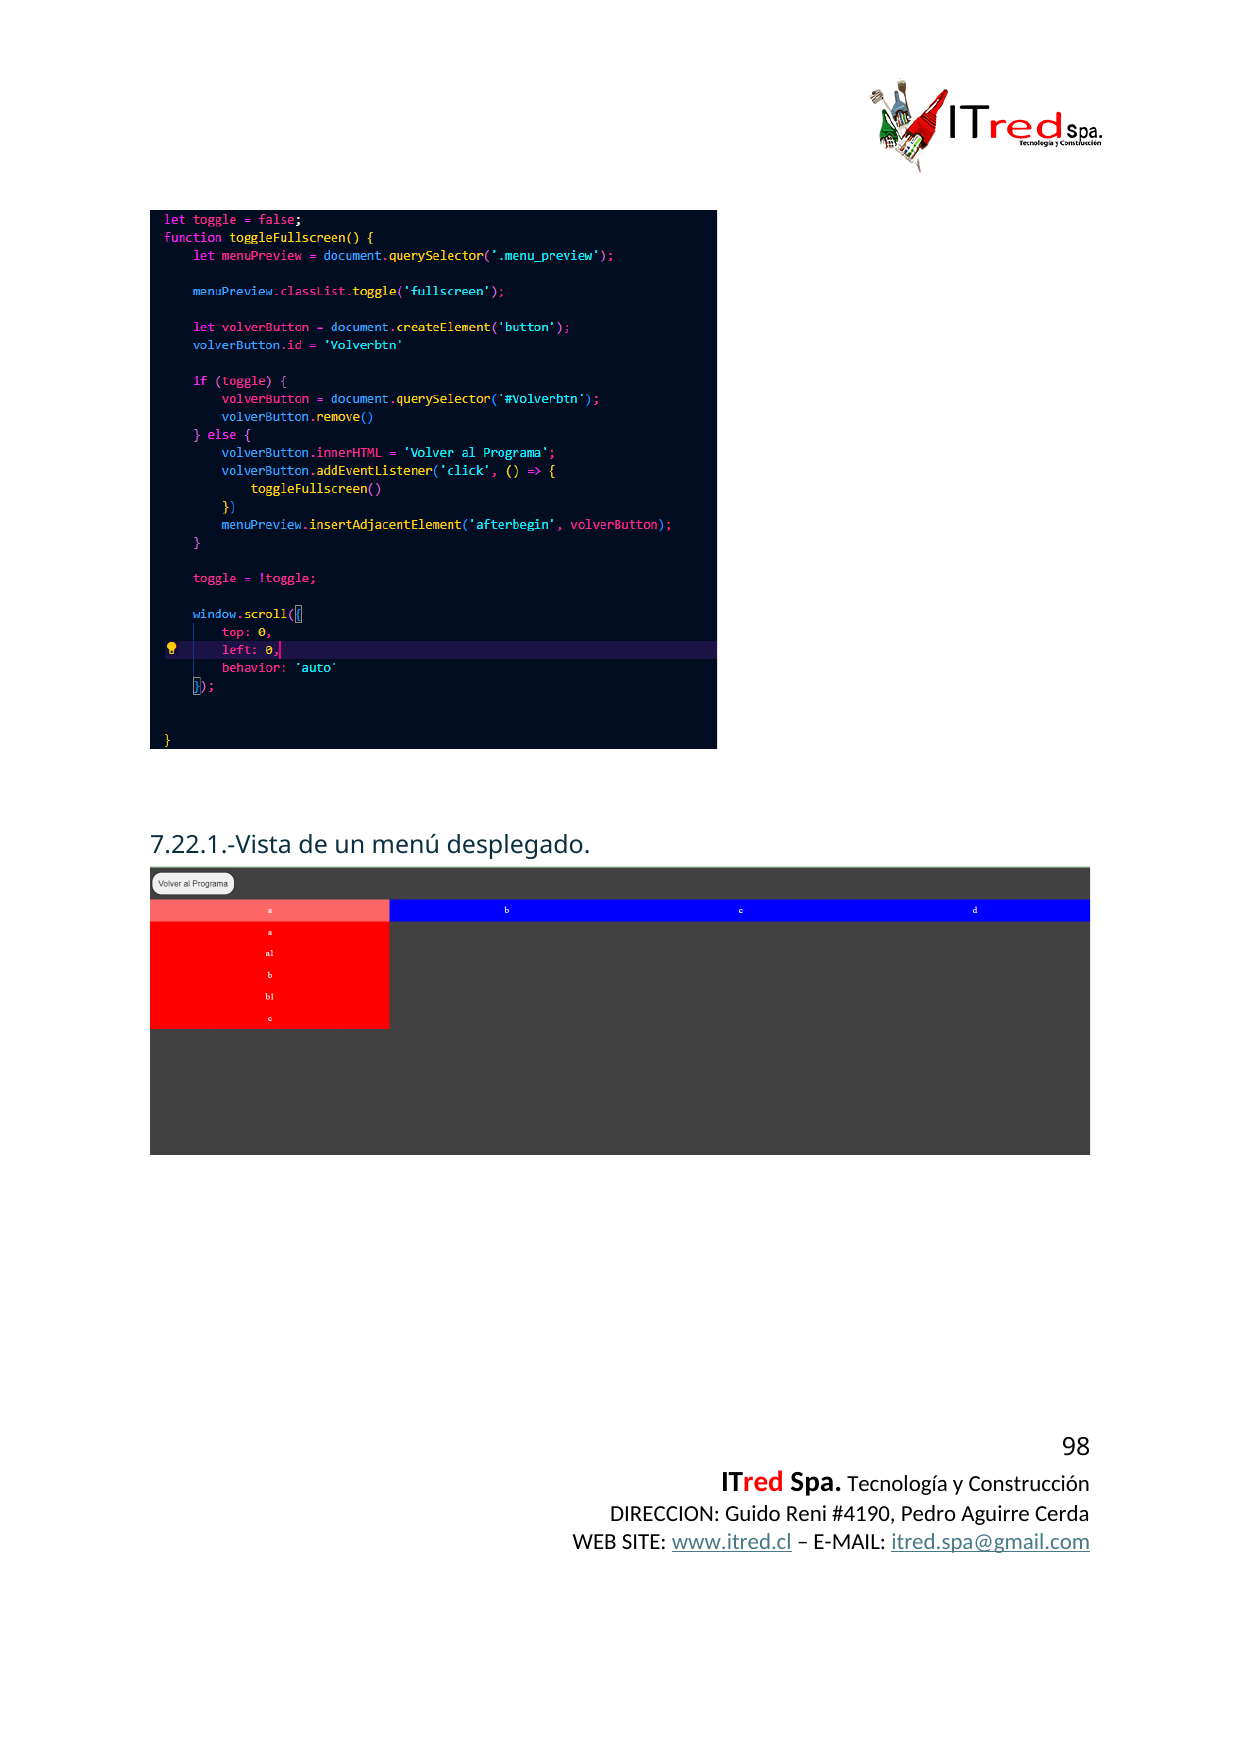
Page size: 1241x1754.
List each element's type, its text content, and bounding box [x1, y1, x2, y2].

picture [150, 210, 718, 749]
subtitle 7.22.1.-Vista de un menú desplegado. [150, 827, 1090, 861]
picture [150, 866, 1091, 1155]
picture [868, 77, 1102, 174]
